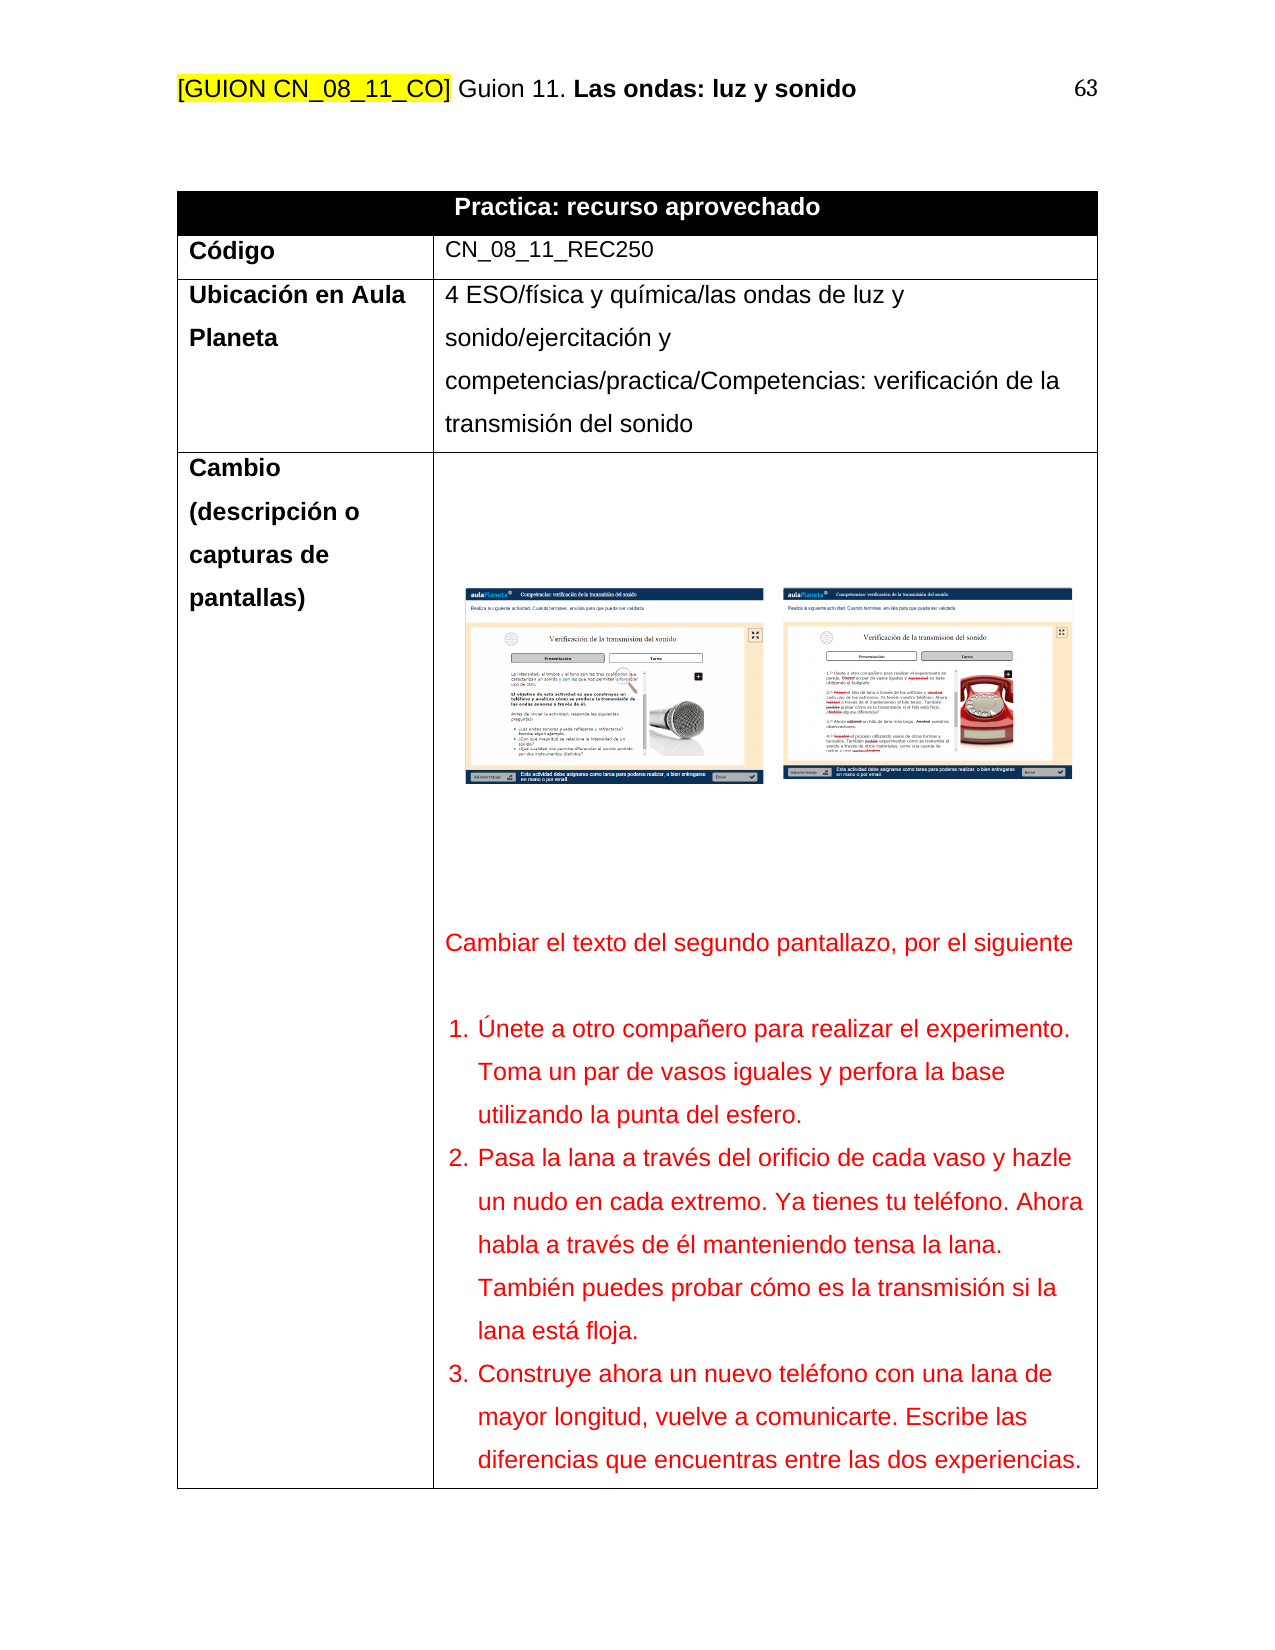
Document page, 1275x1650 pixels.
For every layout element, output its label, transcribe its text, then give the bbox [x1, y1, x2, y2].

table_header Practica: recurso aprovechado [178, 192, 1097, 235]
table_cell 4 ESO/física y química/las ondas de luz y sonido/ejercitación y competencias/practica/Competencias: verificación de la transmisión del sonido [434, 280, 1097, 452]
table_cell CN_08_11_REC250 [434, 236, 1097, 279]
table_cell Ubicación en Aula Planeta [178, 280, 433, 452]
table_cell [434, 453, 1097, 1488]
picture [465, 587, 764, 784]
table_cell Código [178, 236, 433, 279]
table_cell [178, 453, 433, 1488]
picture [783, 587, 1073, 779]
